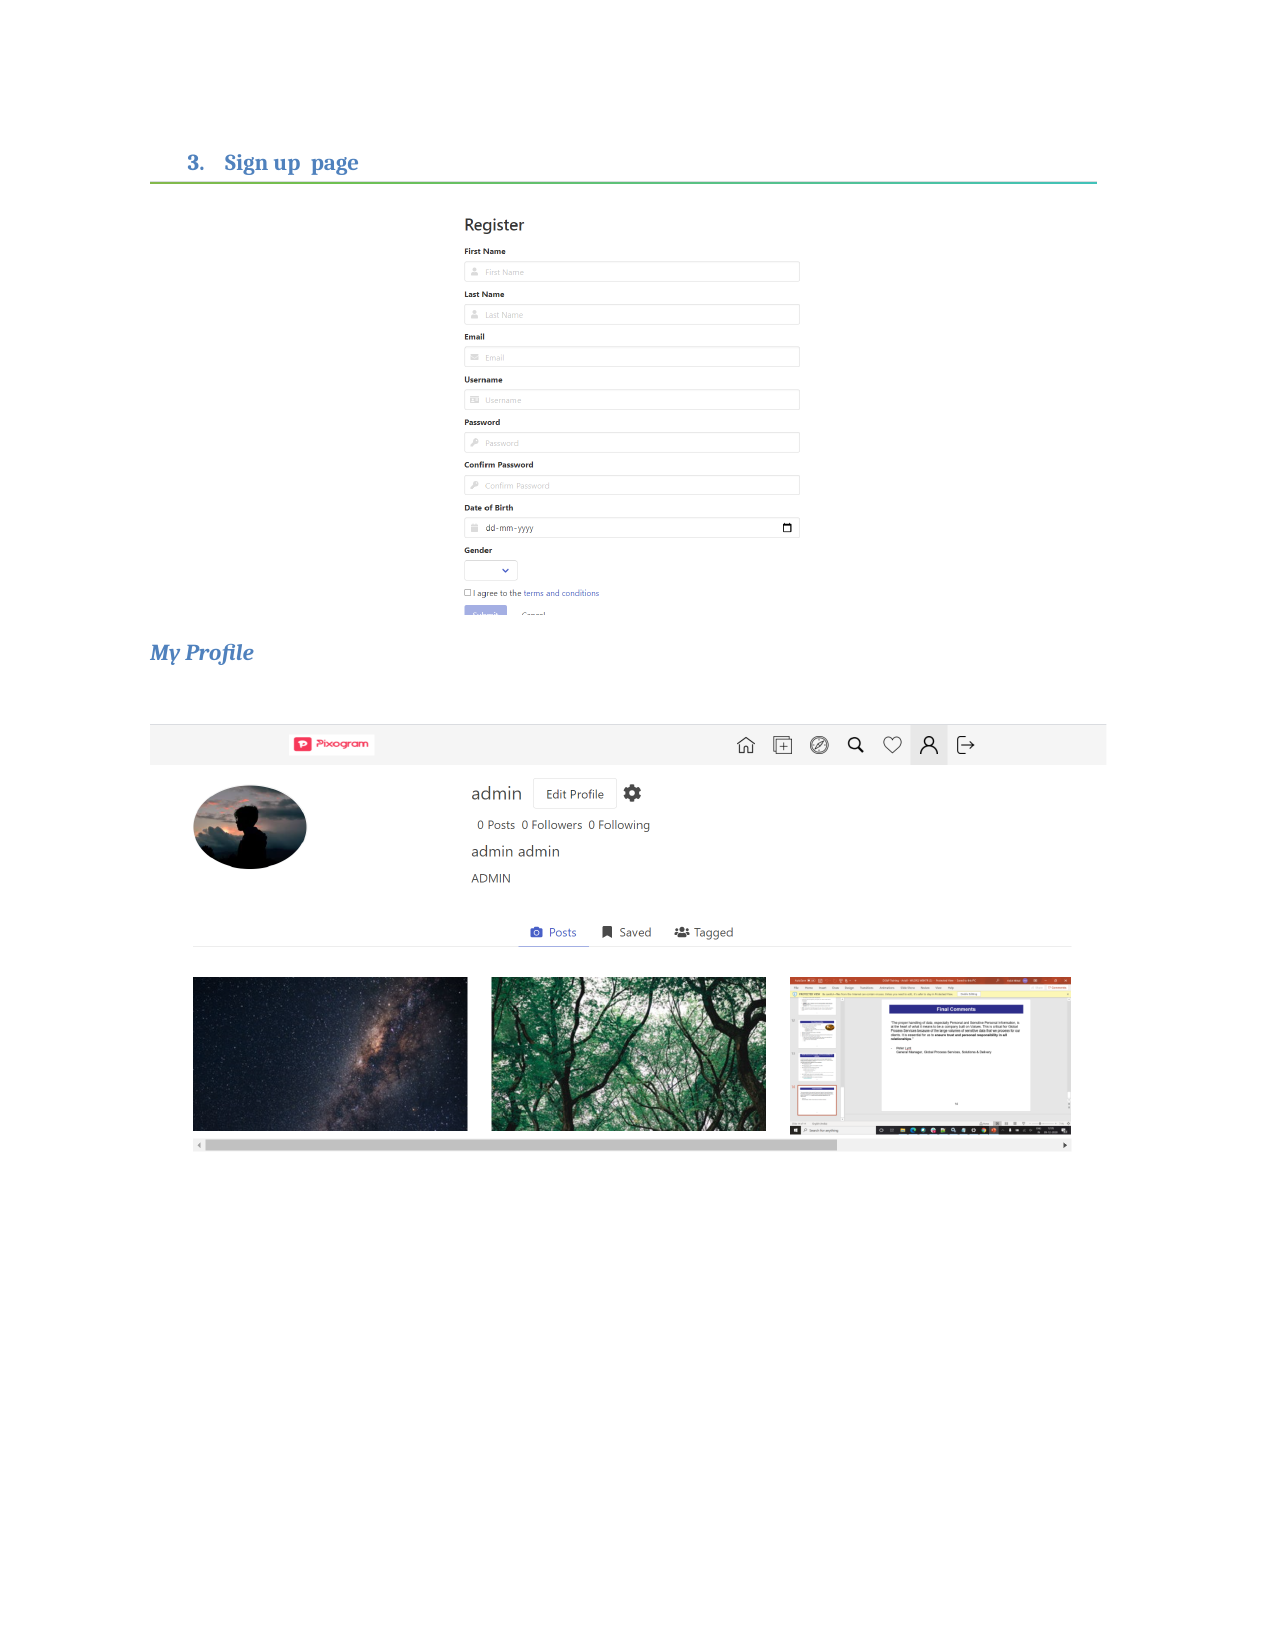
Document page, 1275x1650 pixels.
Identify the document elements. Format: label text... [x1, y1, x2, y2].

picture [150, 180, 1097, 615]
subtitle My Profile [150, 639, 1125, 666]
picture [150, 722, 1107, 1158]
subtitle Sign up page [187, 150, 1125, 176]
